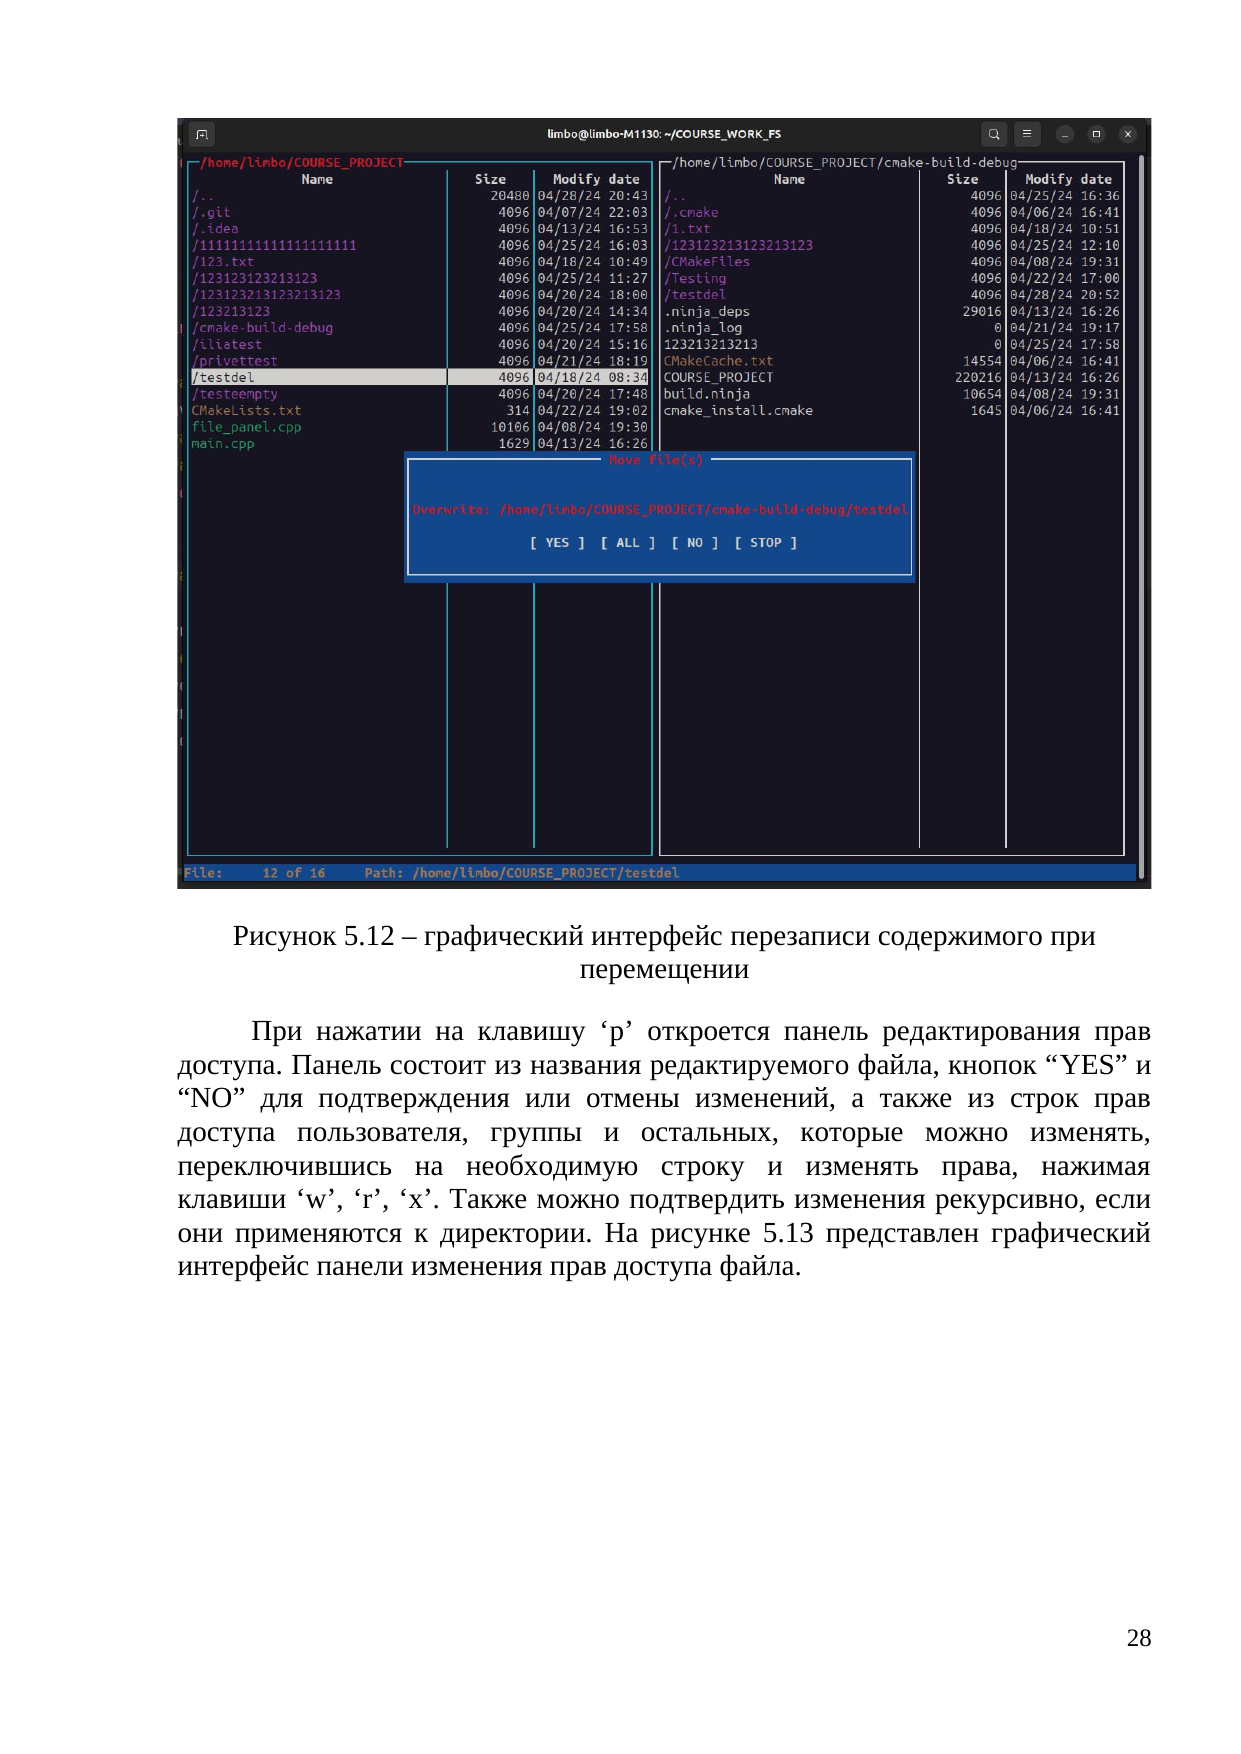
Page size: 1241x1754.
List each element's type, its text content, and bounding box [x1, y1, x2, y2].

text При нажатии на клавишу ‘p’ откроется панель редактирования прав доступа. Панель состоит из названия редактируемого файла, кнопок “YES” и “NO” для подтверждения или отмены изменений, а также из строк прав доступа пользователя, группы и остальных, которые можно изменять, переключившись на необходимую строку и изменять права, нажимая клавиши ‘w’, ‘r’, ‘x’. Также можно подтвердить изменения рекурсивно, если они применяются к директории. На рисунке 5.13 представлен графический интерфейс панели изменения прав доступа файла. [177, 1013, 1152, 1282]
picture [177, 118, 1152, 889]
text Рисунок 5.12 – графический интерфейс перезаписи содержимого при перемещении [177, 918, 1152, 985]
